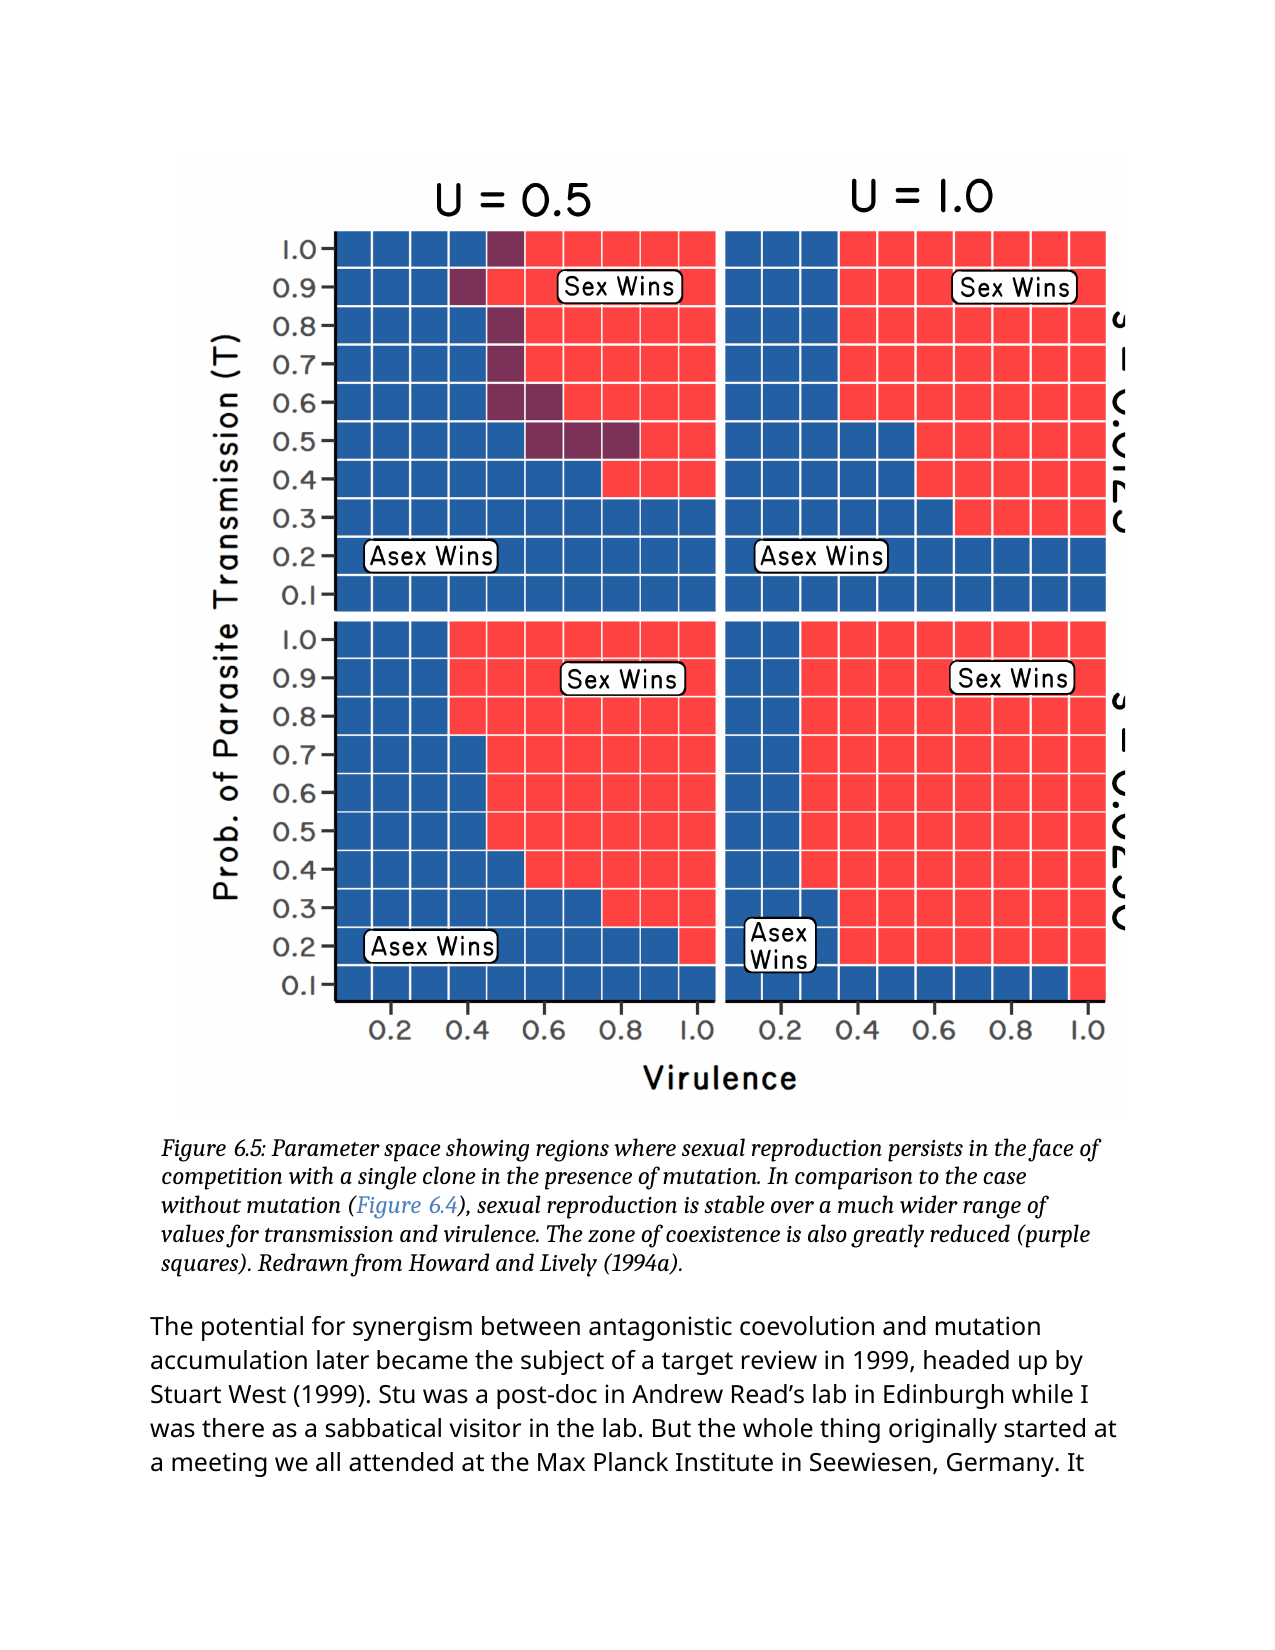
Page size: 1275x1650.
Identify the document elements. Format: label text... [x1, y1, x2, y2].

table_header Figure 6.5: Parameter space showing regions where sexual reproduction persists in the face of competition with a single clone in the presence of mutation. In comparison to the case without mutation (Figure 6.4), sexual reproduction is stable over a much wider range of values for transmission and virulence. The zone of coexistence is also greatly reduced (purple squares). Redrawn from Howard and Lively (1994a). [150, 150, 1125, 1290]
picture [180, 153, 1125, 1113]
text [150, 1308, 1125, 1479]
